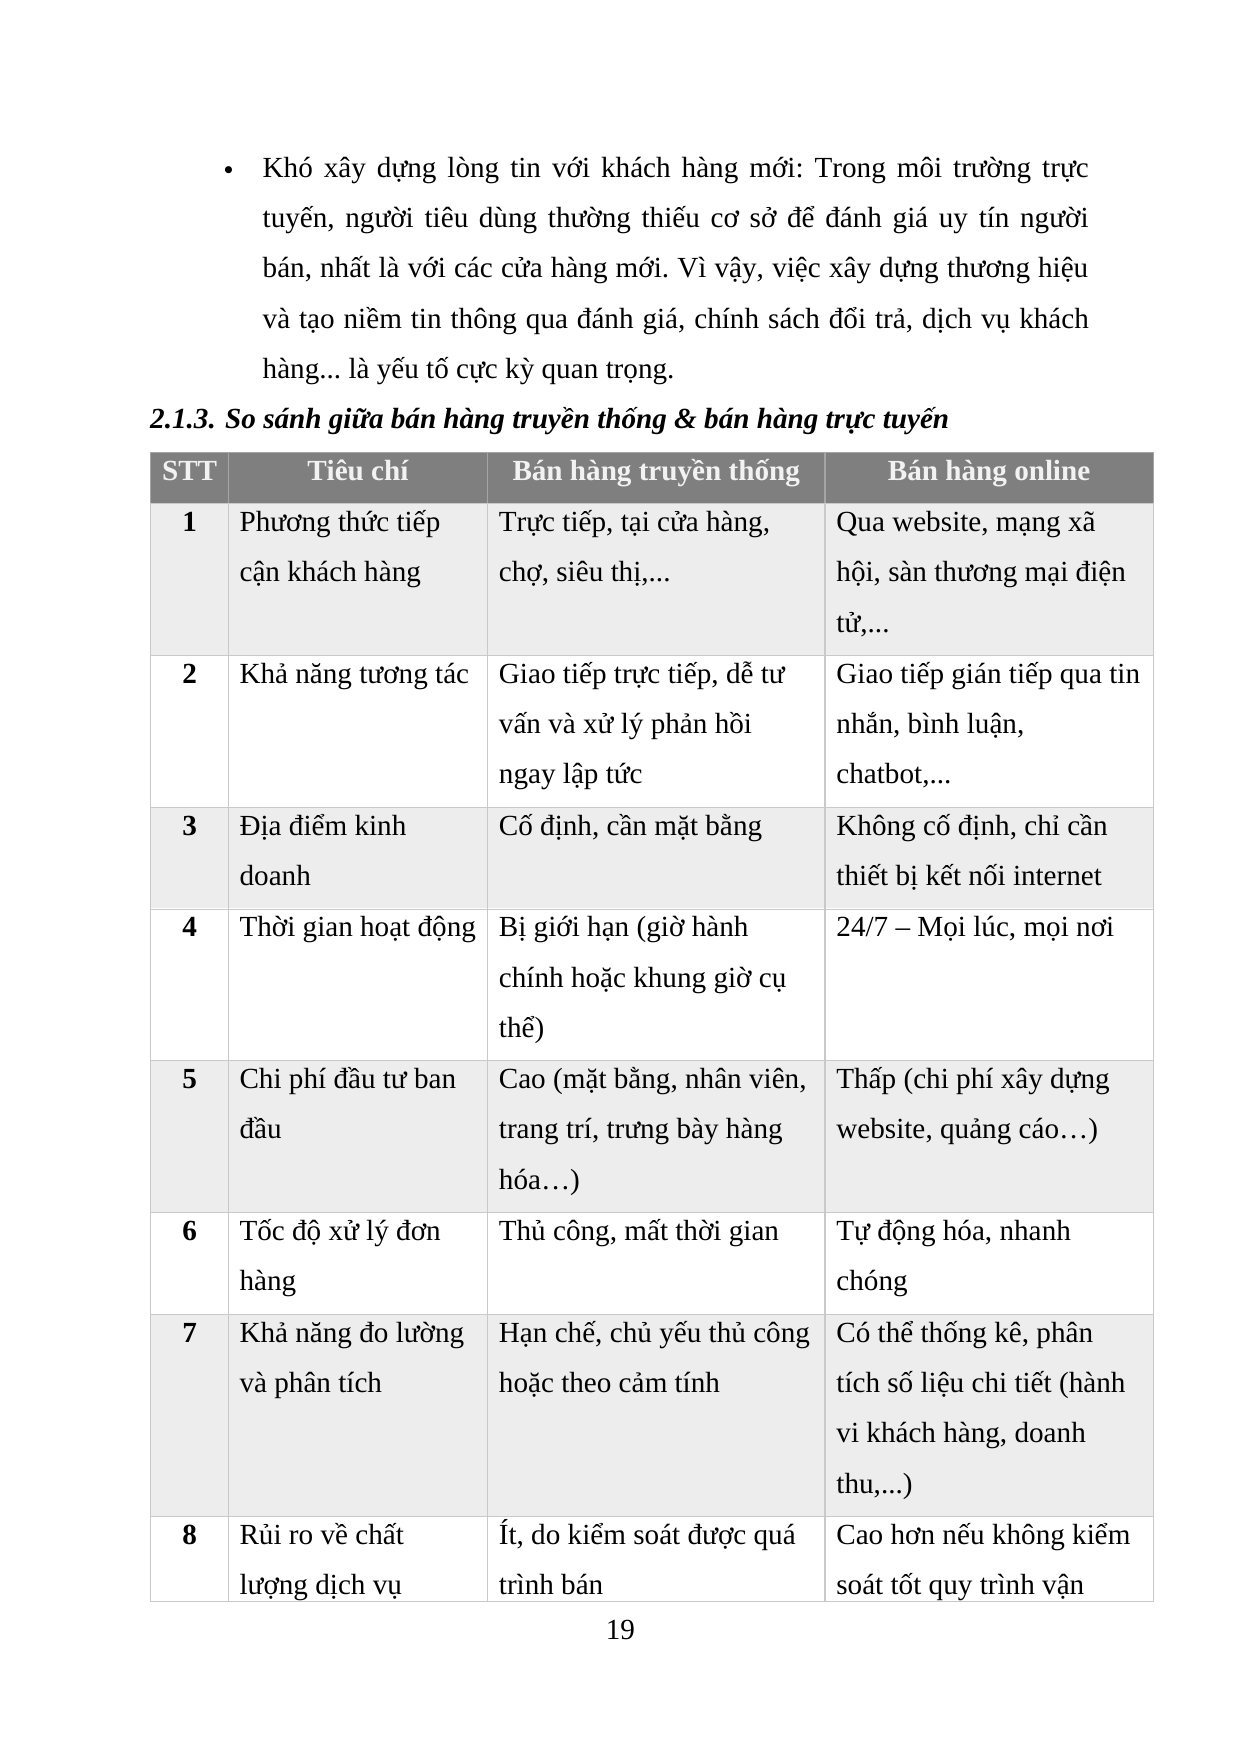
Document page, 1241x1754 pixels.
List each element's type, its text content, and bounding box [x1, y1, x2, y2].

table_cell Có thể thống kê, phân tích số liệu chi tiết (hành vi khách hàng, doanh thu,...) [826, 1315, 1153, 1516]
table_header Tiêu chí [229, 453, 487, 503]
table_cell Địa điểm kinh doanh [229, 808, 487, 908]
table_cell Trực tiếp, tại cửa hàng, chợ, siêu thị,... [488, 504, 824, 655]
table_header Bán hàng online [826, 453, 1153, 503]
table_cell 5 [151, 1061, 228, 1212]
table_cell Hạn chế, chủ yếu thủ công hoặc theo cảm tính [488, 1315, 824, 1516]
table_cell Cao (mặt bằng, nhân viên, trang trí, trưng bày hàng hóa…) [488, 1061, 824, 1212]
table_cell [826, 1517, 1153, 1601]
table_cell Chi phí đầu tư ban đầu [229, 1061, 487, 1212]
table_cell Khả năng đo lường và phân tích [229, 1315, 487, 1516]
table_cell Không cố định, chỉ cần thiết bị kết nối internet [826, 808, 1153, 908]
table_cell 7 [151, 1315, 228, 1516]
table_cell 4 [151, 910, 228, 1060]
table_cell Thủ công, mất thời gian [488, 1213, 824, 1314]
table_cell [488, 1517, 824, 1601]
table_cell Giao tiếp gián tiếp qua tin nhắn, bình luận, chatbot,... [826, 656, 1153, 807]
table_cell 2 [151, 656, 228, 807]
table_cell Khả năng tương tác [229, 656, 487, 807]
table_cell Thấp (chi phí xây dựng website, quảng cáo…) [826, 1061, 1153, 1212]
table_cell 1 [151, 504, 228, 655]
table_cell 8 [151, 1517, 228, 1601]
table_cell Giao tiếp trực tiếp, dễ tư vấn và xử lý phản hồi ngay lập tức [488, 656, 824, 807]
table_cell Tốc độ xử lý đơn hàng [229, 1213, 487, 1314]
table_cell Cố định, cần mặt bằng [488, 808, 824, 908]
table_cell Bị giới hạn (giờ hành chính hoặc khung giờ cụ thể) [488, 910, 824, 1060]
table_header STT [151, 453, 228, 503]
list So sánh giữa bán hàng truyền thống & bán hàng trực tuyến [150, 402, 1090, 435]
table_cell Tự động hóa, nhanh chóng [826, 1213, 1153, 1314]
table_cell 24/7 – Mọi lúc, mọi nơi [826, 910, 1153, 1060]
table_cell Qua website, mạng xã hội, sàn thương mại điện tử,... [826, 504, 1153, 655]
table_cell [229, 1517, 487, 1601]
table_cell Thời gian hoạt động [229, 910, 487, 1060]
table_cell Phương thức tiếp cận khách hàng [229, 504, 487, 655]
table_cell 3 [151, 808, 228, 908]
table_header Bán hàng truyền thống [488, 453, 824, 503]
table_cell 6 [151, 1213, 228, 1314]
list Khó xây dựng lòng tin với khách hàng mới: Trong môi trường trực tuyến, người tiêu dùng thường thiếu cơ sở để đánh giá uy tín người bán, nhất là với các cửa hàng mới. Vì vậy, việc xây dựng thương hiệu và tạo niềm tin thông qua đánh giá, chính sách đổi trả, dịch vụ khách hàng... là yếu tố cực kỳ quan trọng. [225, 150, 1090, 385]
